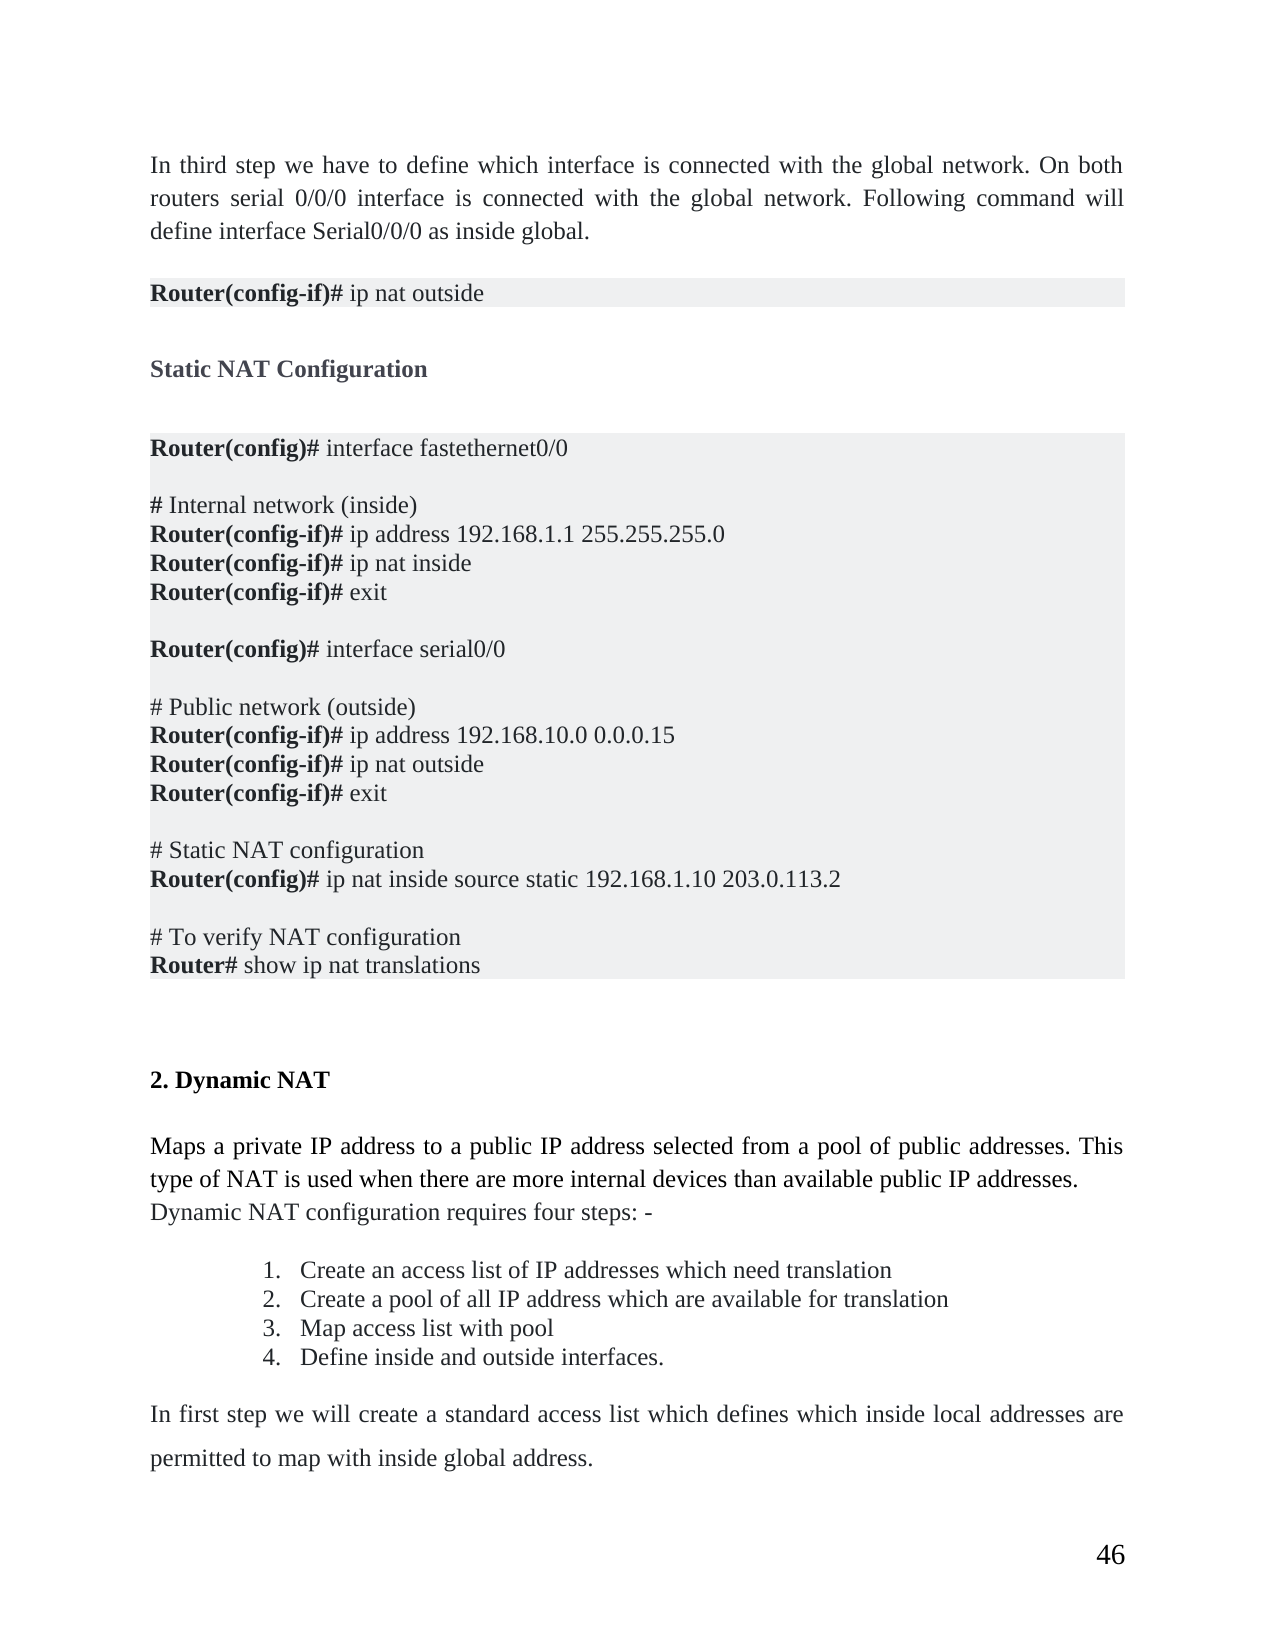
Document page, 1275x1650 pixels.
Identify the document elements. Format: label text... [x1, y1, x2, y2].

text 2. Dynamic NAT [150, 1065, 1125, 1094]
text Router(config-if)# exit [150, 577, 1125, 605]
text Router(config-if)# ip nat outside [150, 278, 1125, 307]
text # Static NAT configuration [150, 835, 1125, 864]
text Router(config-if)# ip address 192.168.1.1 255.255.255.0 [150, 519, 1125, 548]
text Router(config-if)# ip nat inside [150, 548, 1125, 577]
text Maps a private IP address to a public IP address selected from a pool of public addresses. This type of NAT is used when there are more internal devices than available public IP addresses. [150, 1131, 1125, 1193]
list Create an access list of IP addresses which need translation [262, 1255, 1125, 1284]
list Map access list with pool [262, 1313, 1125, 1342]
text Router(config)# ip nat inside source static 192.168.1.10 203.0.113.2 [150, 864, 1125, 893]
list Define inside and outside interfaces. [262, 1342, 1125, 1370]
text # Public network (outside) [150, 692, 1125, 720]
text In third step we have to define which interface is connected with the global network. On both routers serial 0/0/0 interface is connected with the global network. Following command will define interface Serial0/0/0 as inside global. [150, 150, 1125, 245]
text # To verify NAT configuration [150, 922, 1125, 950]
text Dynamic NAT configuration requires four steps: - [150, 1197, 1125, 1226]
list Create a pool of all IP address which are available for translation [262, 1284, 1125, 1313]
text Router(config-if)# ip address 192.168.10.0 0.0.0.15 [150, 720, 1125, 749]
text Router# show ip nat translations [150, 950, 1125, 979]
subtitle Static NAT Configuration [150, 354, 1125, 383]
text Router(config-if)# ip nat outside [150, 749, 1125, 778]
text Router(config)# interface fastethernet0/0 [150, 433, 1125, 462]
text In first step we will create a standard access list which defines which inside local addresses are permitted to map with inside global address. [150, 1399, 1125, 1471]
text Router(config-if)# exit [150, 778, 1125, 807]
text Router(config)# interface serial0/0 [150, 634, 1125, 663]
text # Internal network (inside) [150, 490, 1125, 519]
